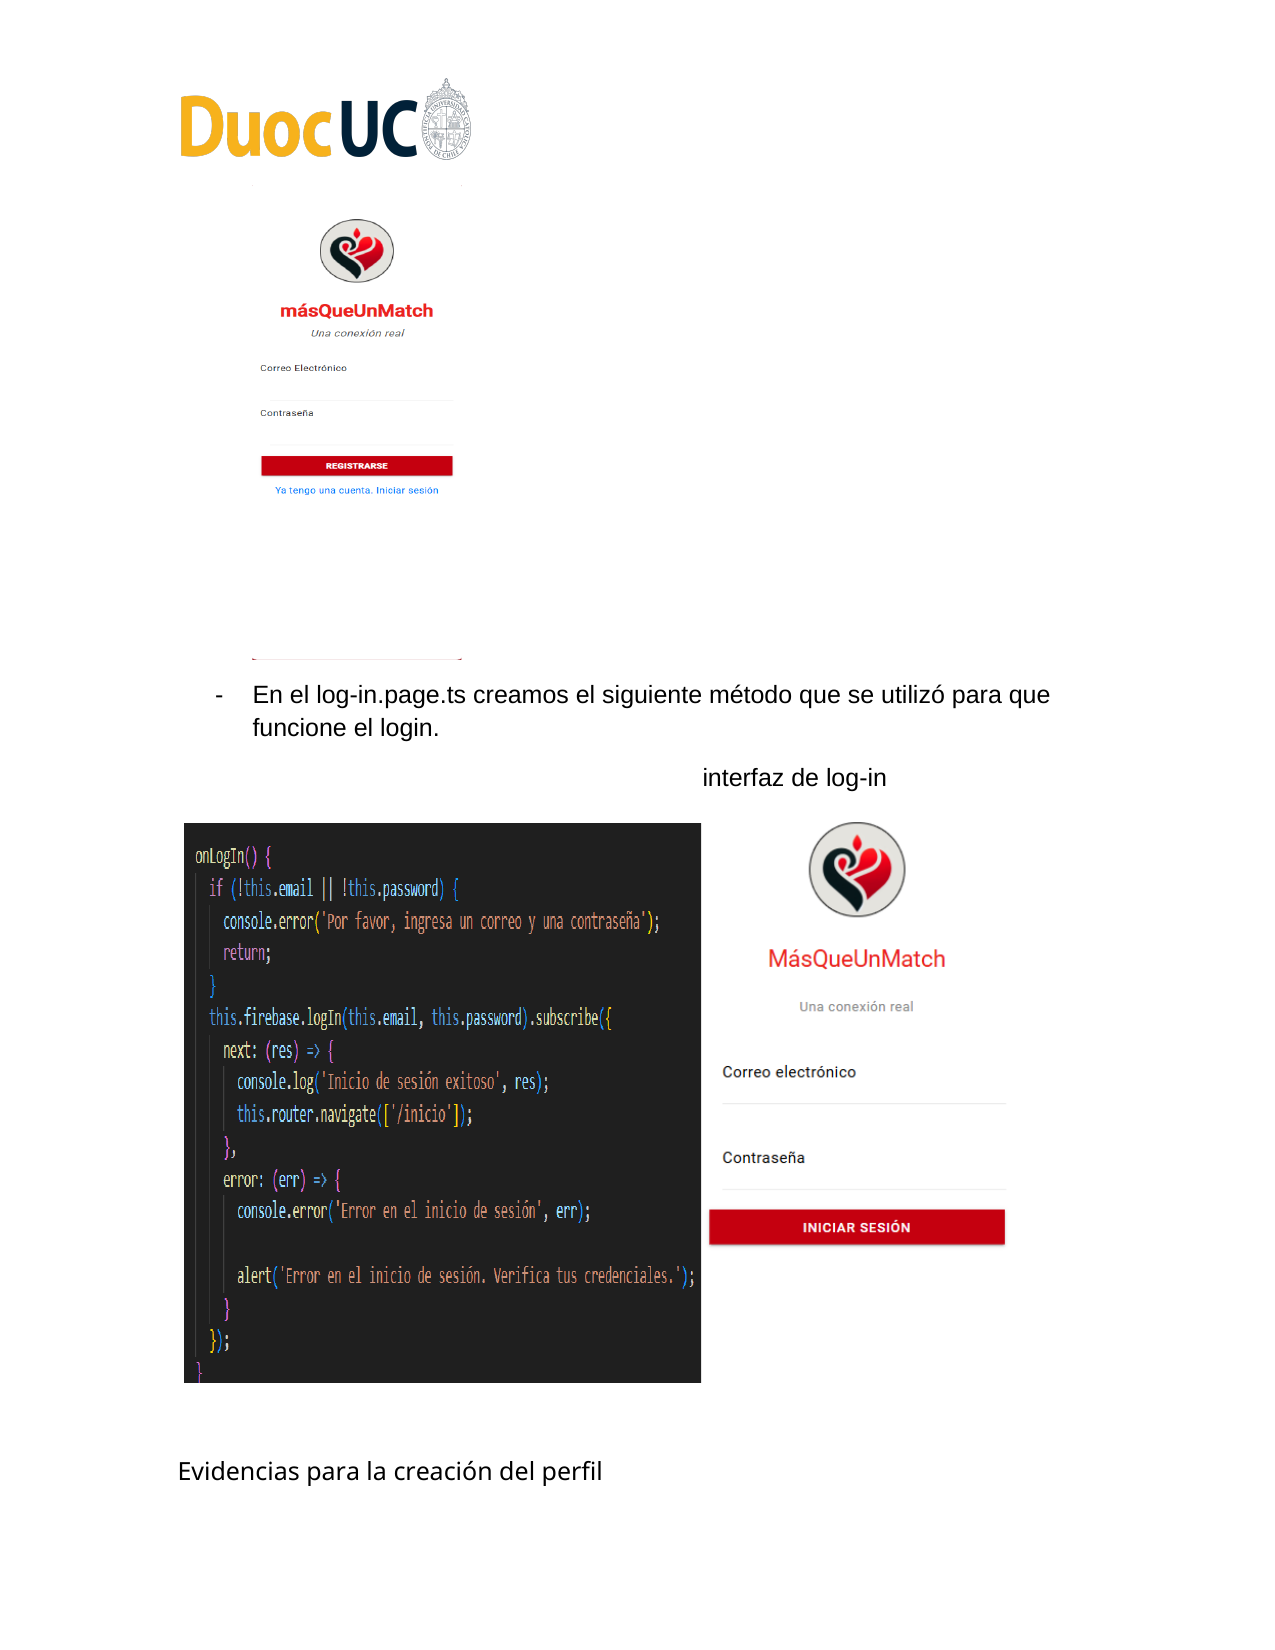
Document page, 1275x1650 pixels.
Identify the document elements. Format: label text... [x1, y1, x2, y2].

picture [184, 812, 1011, 1383]
list En el log-in.page.ts creamos el siguiente método que se utilizó para que funcione el login. [215, 680, 1098, 742]
picture [177, 73, 474, 165]
text interfaz de log-in [252, 763, 1098, 792]
text Evidencias para la creación del perfil [177, 1453, 1098, 1488]
picture [252, 185, 462, 660]
